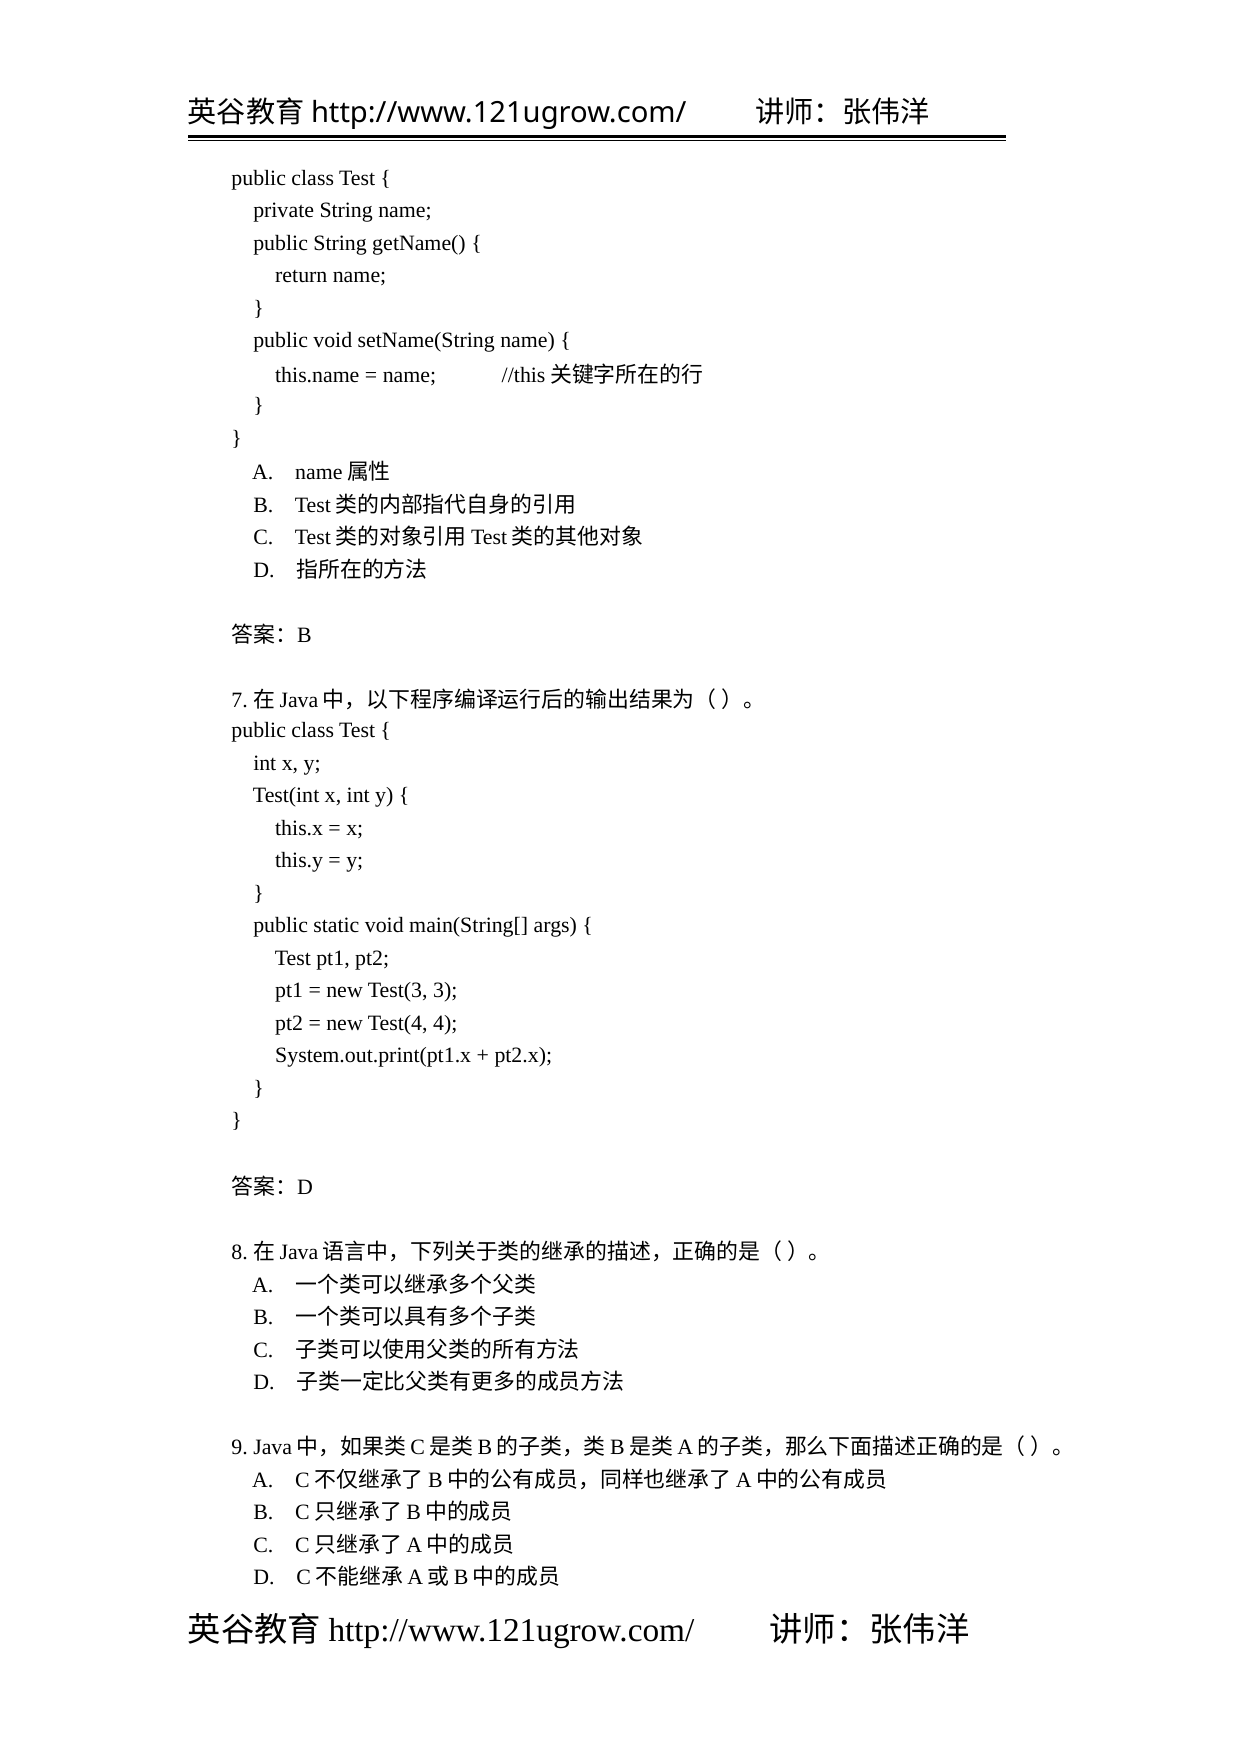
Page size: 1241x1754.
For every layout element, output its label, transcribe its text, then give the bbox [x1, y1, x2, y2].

text return name; [187, 259, 1053, 291]
text D. 指所在的方法 [187, 551, 1053, 584]
text public class Test { [187, 161, 1053, 194]
text B. 一个类可以具有多个子类 [187, 1299, 1053, 1331]
text 7. 在Java中，以下程序编译运行后的输出结果为（ ）。 [187, 681, 1053, 714]
text A. name属性 [187, 454, 1053, 486]
text public class Test { [187, 714, 1053, 746]
text 答案：D [187, 1169, 1053, 1201]
text Test pt1, pt2; [187, 941, 1053, 974]
text 9. Java中，如果类C是类B的子类，类B是类A的子类，那么下面描述正确的是（ ）。 [187, 1429, 1053, 1461]
text } [187, 389, 1053, 421]
text } [187, 1071, 1053, 1104]
text } [187, 291, 1053, 324]
text C. 子类可以使用父类的所有方法 [187, 1331, 1053, 1364]
text private String name; [187, 194, 1053, 226]
text int x, y; [187, 746, 1053, 779]
text pt1 = new Test(3, 3); [187, 974, 1053, 1006]
text public String getName() { [187, 226, 1053, 259]
text D. C不能继承A或B中的成员 [187, 1559, 1053, 1591]
text D. 子类一定比父类有更多的成员方法 [187, 1364, 1053, 1396]
text A. 一个类可以继承多个父类 [187, 1266, 1053, 1299]
text 答案：B [187, 616, 1053, 649]
text A. C不仅继承了B中的公有成员，同样也继承了A中的公有成员 [187, 1461, 1053, 1494]
text 8. 在Java语言中，下列关于类的继承的描述，正确的是（ ）。 [187, 1234, 1053, 1266]
text } [187, 1104, 1053, 1136]
text this.x = x; [187, 811, 1053, 844]
text } [187, 421, 1053, 454]
text this.name = name; //this关键字所在的行 [187, 356, 1053, 389]
text C. C只继承了A中的成员 [187, 1526, 1053, 1559]
text this.y = y; [187, 844, 1053, 876]
text public void setName(String name) { [187, 324, 1053, 356]
text } [187, 876, 1053, 909]
text B. C只继承了B中的成员 [187, 1494, 1053, 1526]
text Test(int x, int y) { [187, 779, 1053, 811]
text C. Test类的对象引用Test类的其他对象 [187, 519, 1053, 551]
text System.out.print(pt1.x + pt2.x); [187, 1039, 1053, 1071]
text pt2 = new Test(4, 4); [187, 1006, 1053, 1039]
text public static void main(String[] args) { [187, 909, 1053, 941]
text B. Test类的内部指代自身的引用 [187, 486, 1053, 519]
